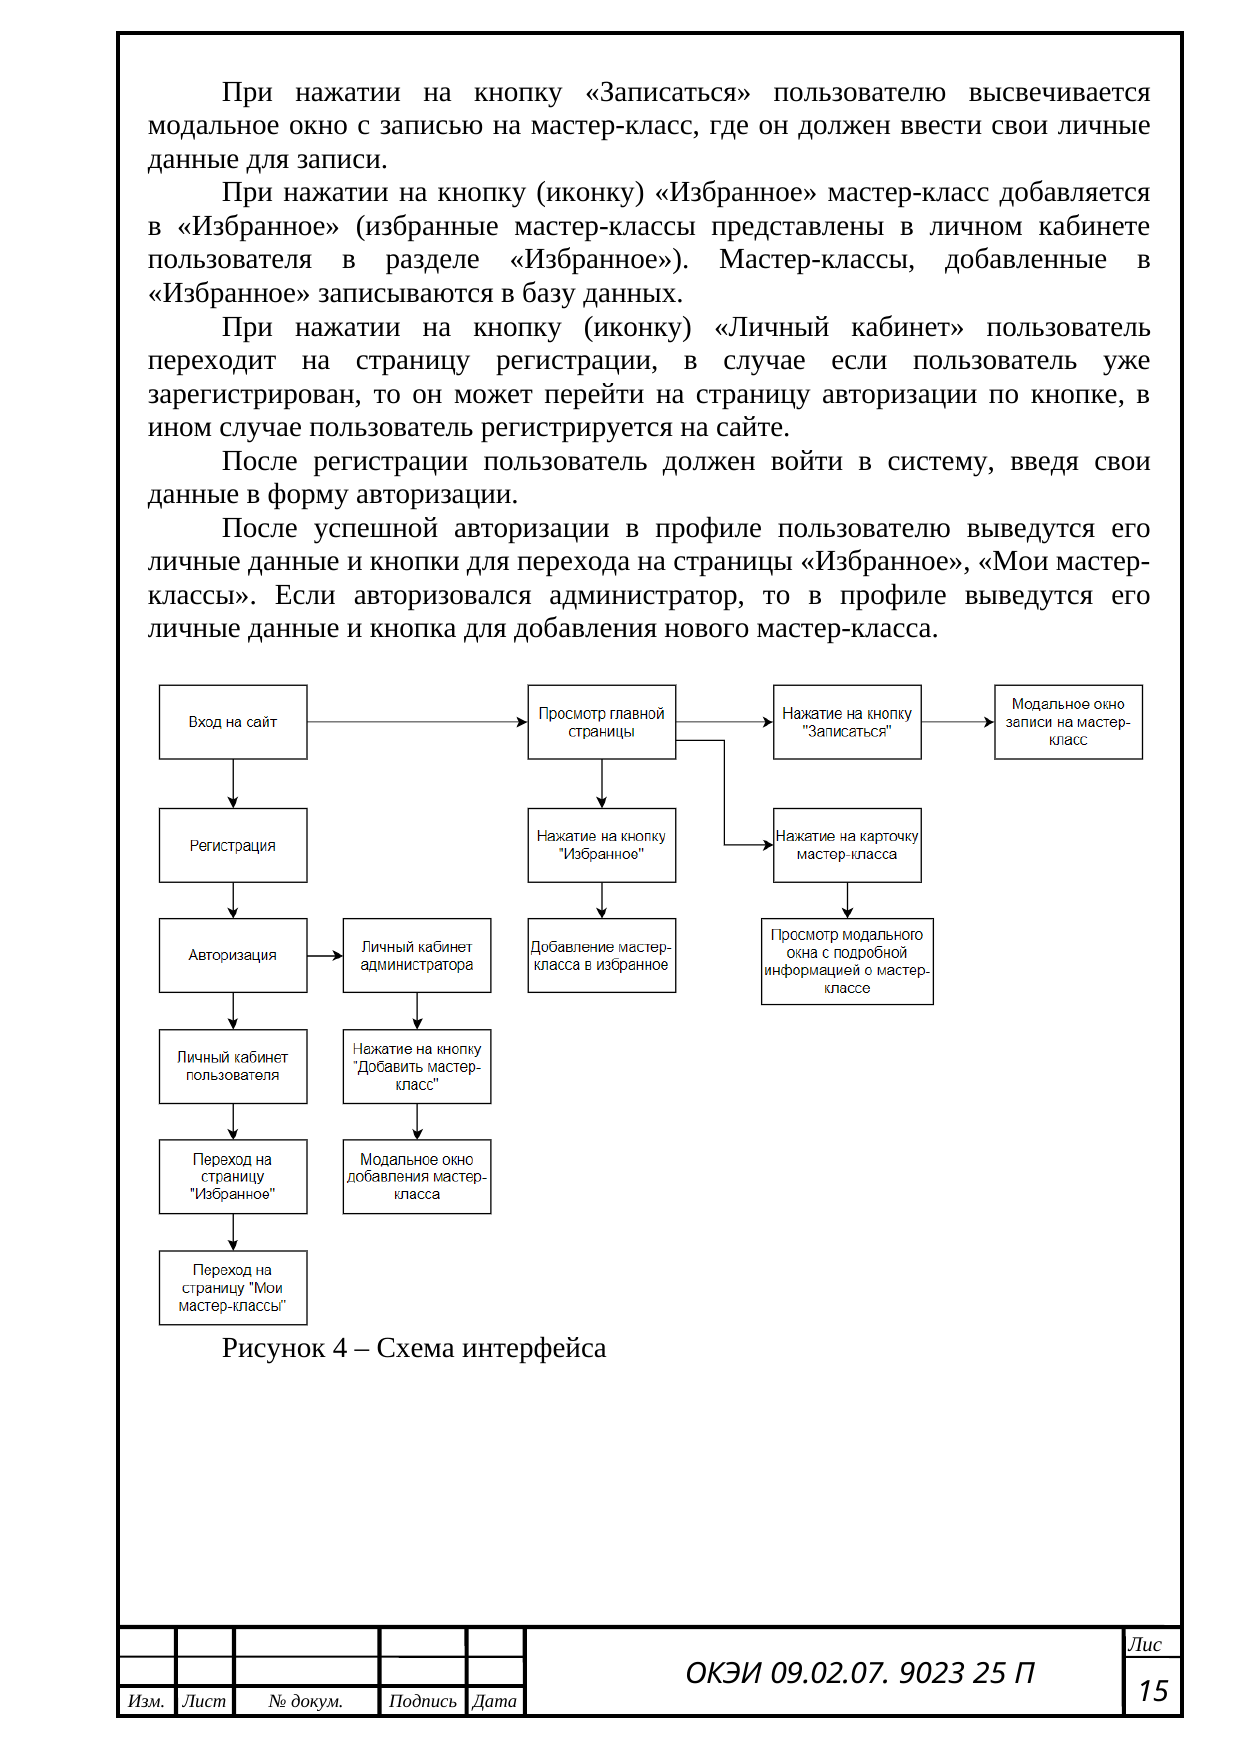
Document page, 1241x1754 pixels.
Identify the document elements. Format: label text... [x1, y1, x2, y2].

text Рисунок 4 – Схема интерфейса [148, 1330, 1152, 1363]
text После успешной авторизации в профиле пользователю выведутся его личные данные и кнопки для перехода на страницы «Избранное», «Мои мастер-классы». Если авторизовался администратор, то в профиле выведутся его личные данные и кнопка для добавления нового мастер-класса. [148, 510, 1152, 644]
text После регистрации пользователь должен войти в систему, введя свои данные в форму авторизации. [148, 443, 1152, 510]
text При нажатии на кнопку (иконку) «Избранное» мастер-класс добавляется в «Избранное» (избранные мастер-классы представлены в личном кабинете пользователя в разделе «Избранное»). Мастер-классы, добавленные в «Избранное» записываются в базу данных. [148, 174, 1152, 309]
picture [148, 677, 1151, 1330]
text При нажатии на кнопку «Записаться» пользователю высвечивается модальное окно с записью на мастер-класс, где он должен ввести свои личные данные для записи. [148, 74, 1152, 174]
text При нажатии на кнопку (иконку) «Личный кабинет» пользователь переходит на страницу регистрации, в случае если пользователь уже зарегистрирован, то он может перейти на страницу авторизации по кнопке, в ином случае пользователь регистрируется на сайте. [148, 309, 1152, 443]
